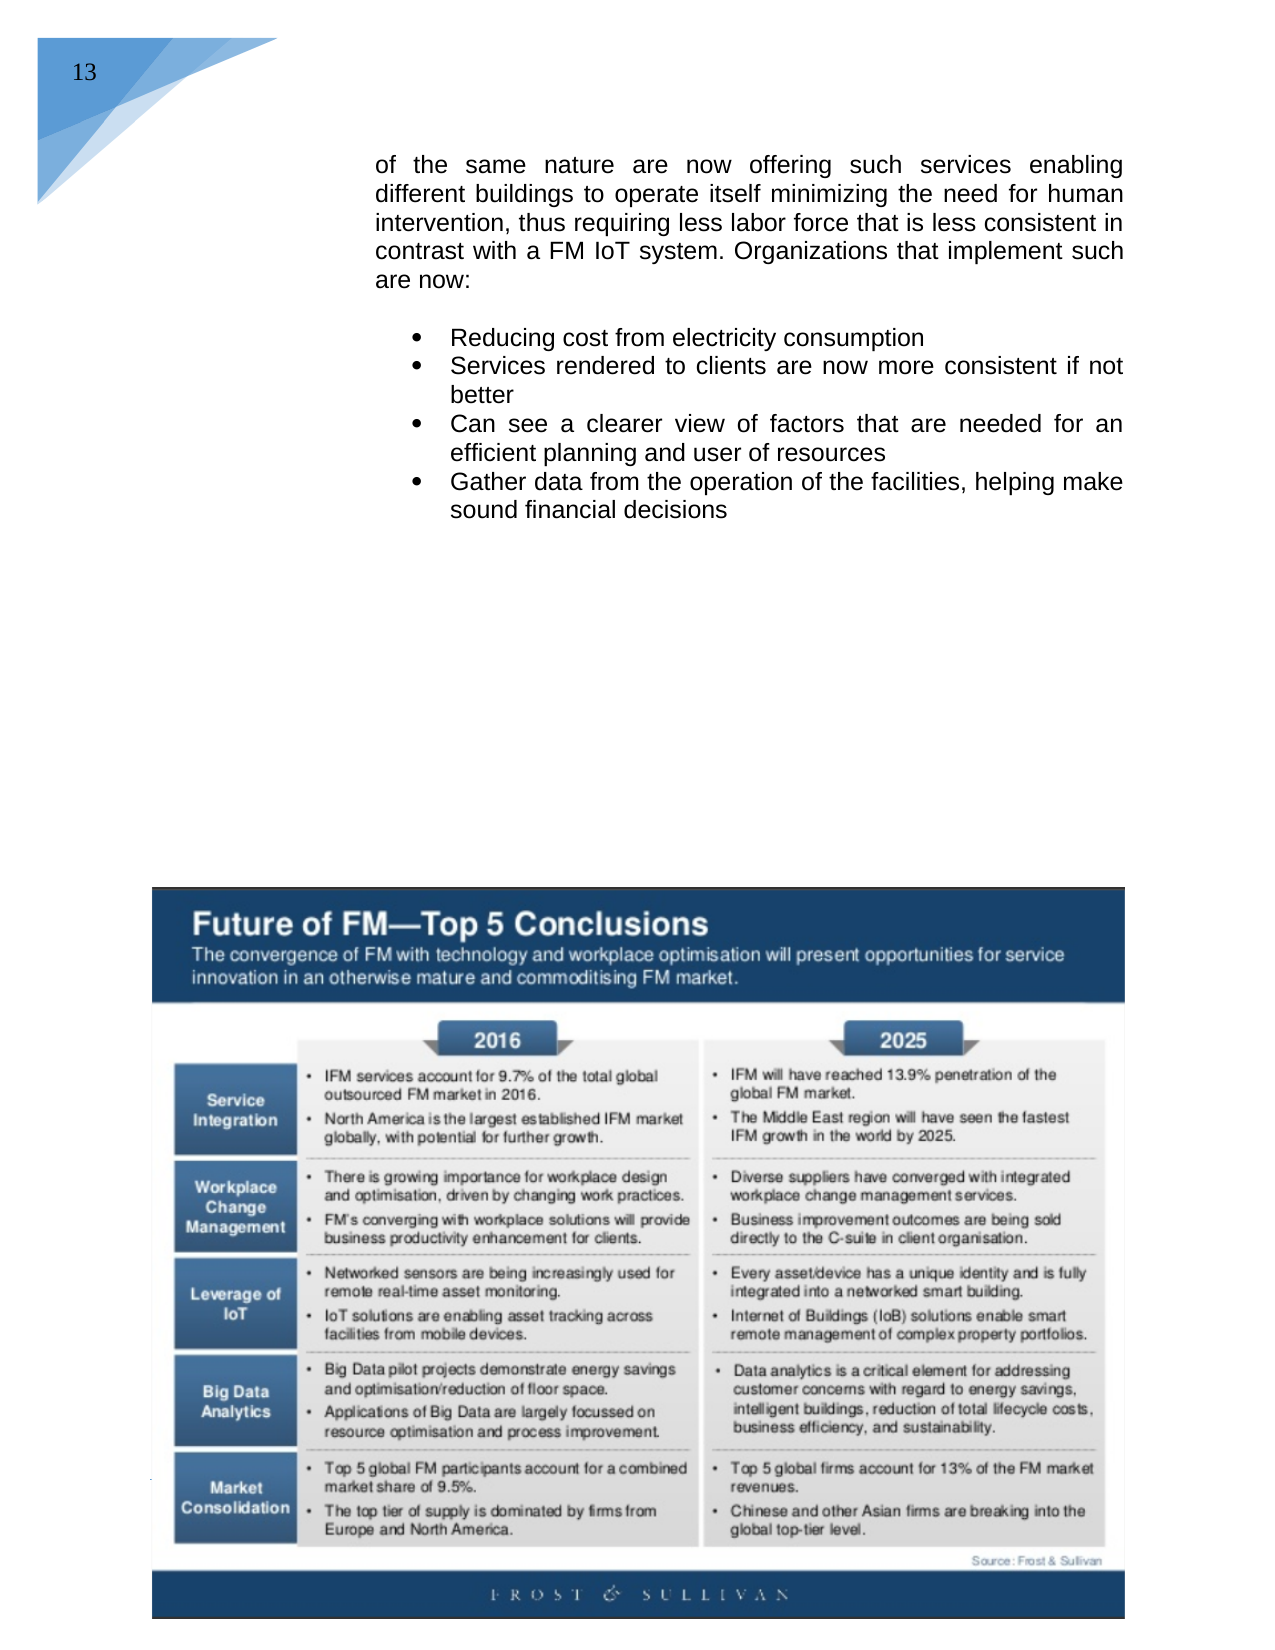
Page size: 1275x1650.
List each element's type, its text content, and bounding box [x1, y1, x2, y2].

list Reducing cost from electricity consumption [412, 322, 1125, 351]
list Services rendered to clients are now more consistent if not better [412, 351, 1125, 409]
list Can see a clearer view of factors that are needed for an efficient planning and user of resources [412, 409, 1125, 467]
picture [37, 37, 279, 206]
picture [151, 887, 1125, 1619]
list Gather data from the operation of the facilities, helping make sound financial decisions [412, 467, 1125, 524]
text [375, 150, 1125, 294]
